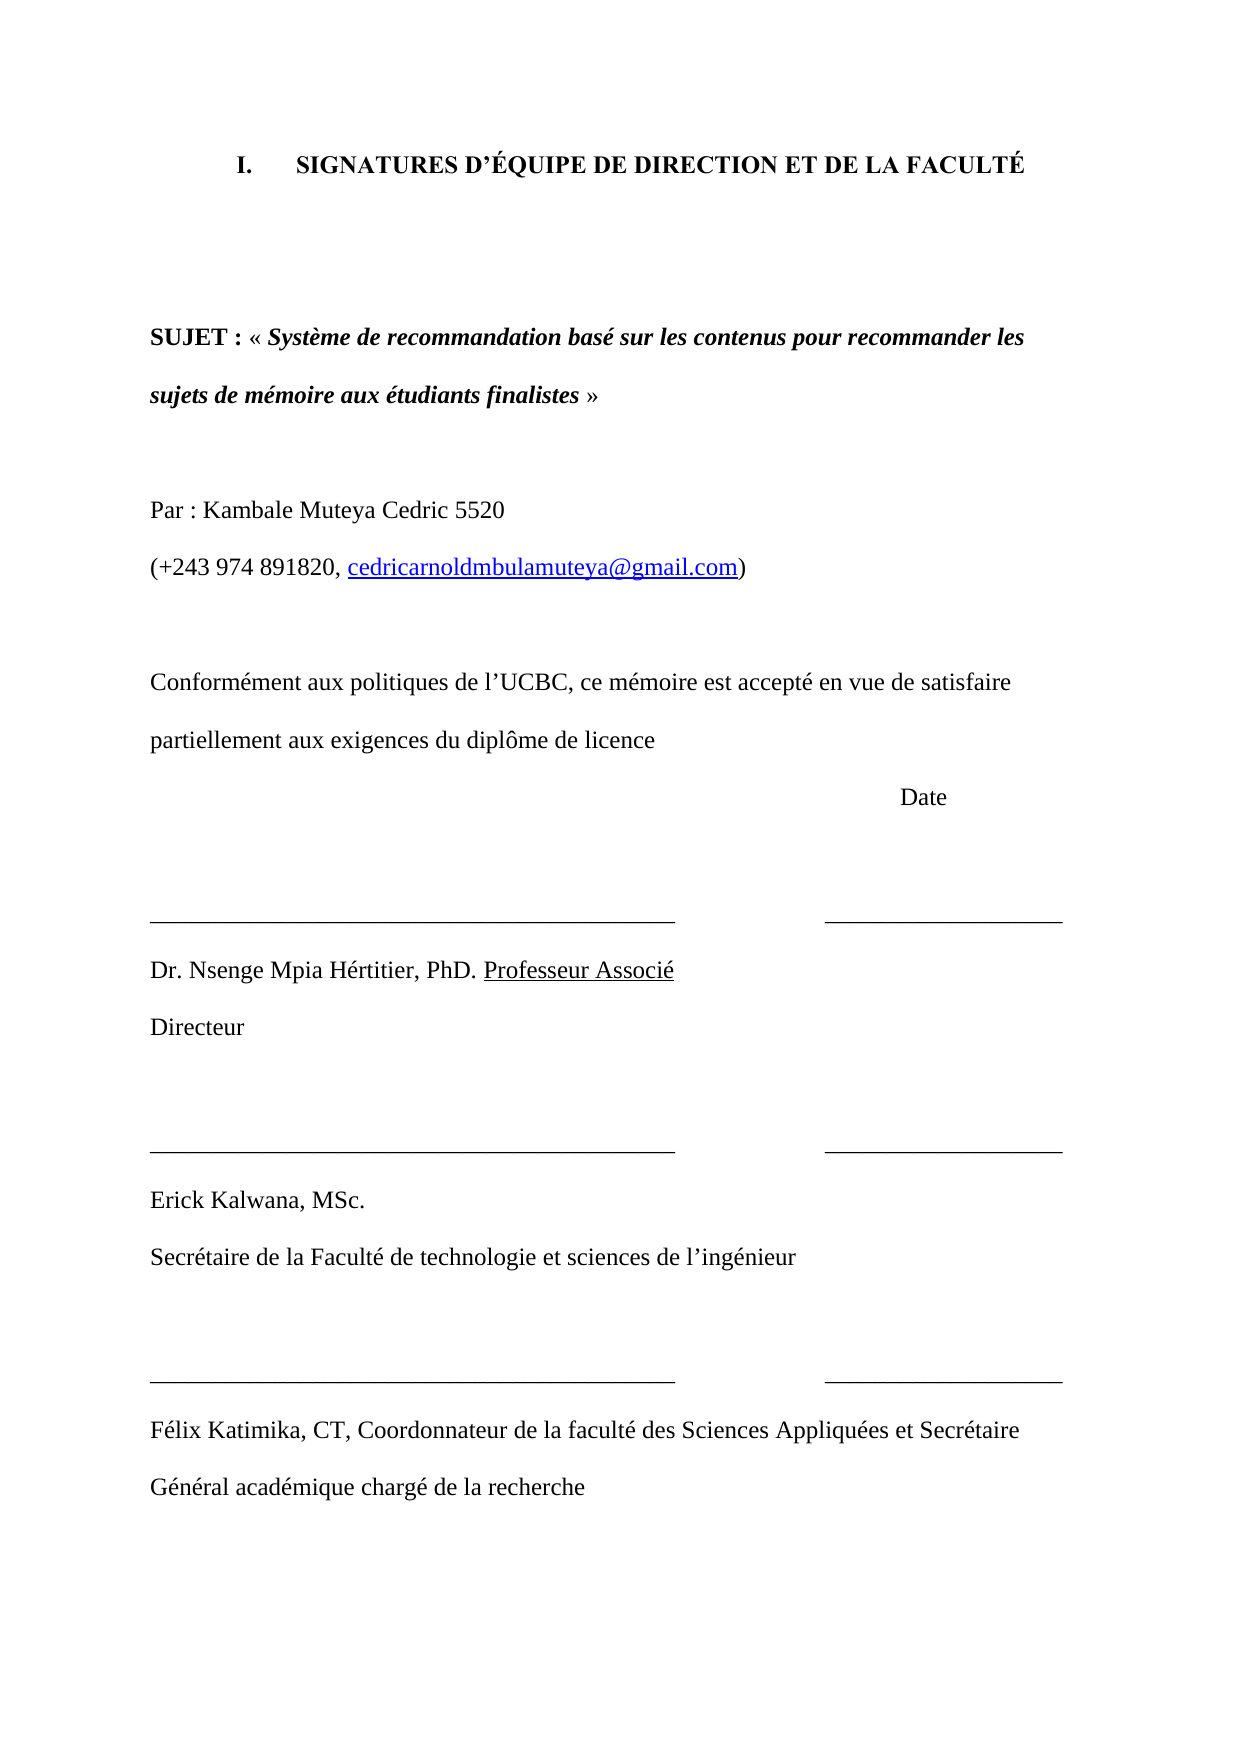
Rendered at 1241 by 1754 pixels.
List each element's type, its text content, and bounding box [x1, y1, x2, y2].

text Félix Katimika, CT, Coordonnateur de la faculté des Sciences Appliquées et Secrétaire Général académique chargé de la recherche [150, 1415, 1090, 1501]
text __________________________________________ ___________________ [150, 1127, 1090, 1156]
text Erick Kalwana, MSc. [150, 1185, 1090, 1214]
text Directeur [150, 1012, 1090, 1041]
text (+243 974 891820, cedricarnoldmbulamuteya@gmail.com) [150, 552, 1090, 581]
text __________________________________________ ___________________ [150, 1357, 1090, 1386]
text __________________________________________ ___________________ [150, 897, 1090, 926]
text Date [825, 782, 1090, 811]
text Dr. Nsenge Mpia Hértitier, PhD. Professeur Associé [150, 955, 1090, 984]
list SIGNATURES D’ÉQUIPE DE DIRECTION ET DE LA FACULTÉ [187, 150, 1090, 179]
text Secrétaire de la Faculté de technologie et sciences de l’ingénieur [150, 1242, 1090, 1271]
text Par : Kambale Muteya Cedric 5520 [150, 495, 1090, 524]
text SUJET : « Système de recommandation basé sur les contenus pour recommander les sujets de mémoire aux étudiants finalistes » [150, 322, 1090, 409]
text Conformément aux politiques de l’UCBC, ce mémoire est accepté en vue de satisfaire partiellement aux exigences du diplôme de licence [150, 667, 1090, 754]
